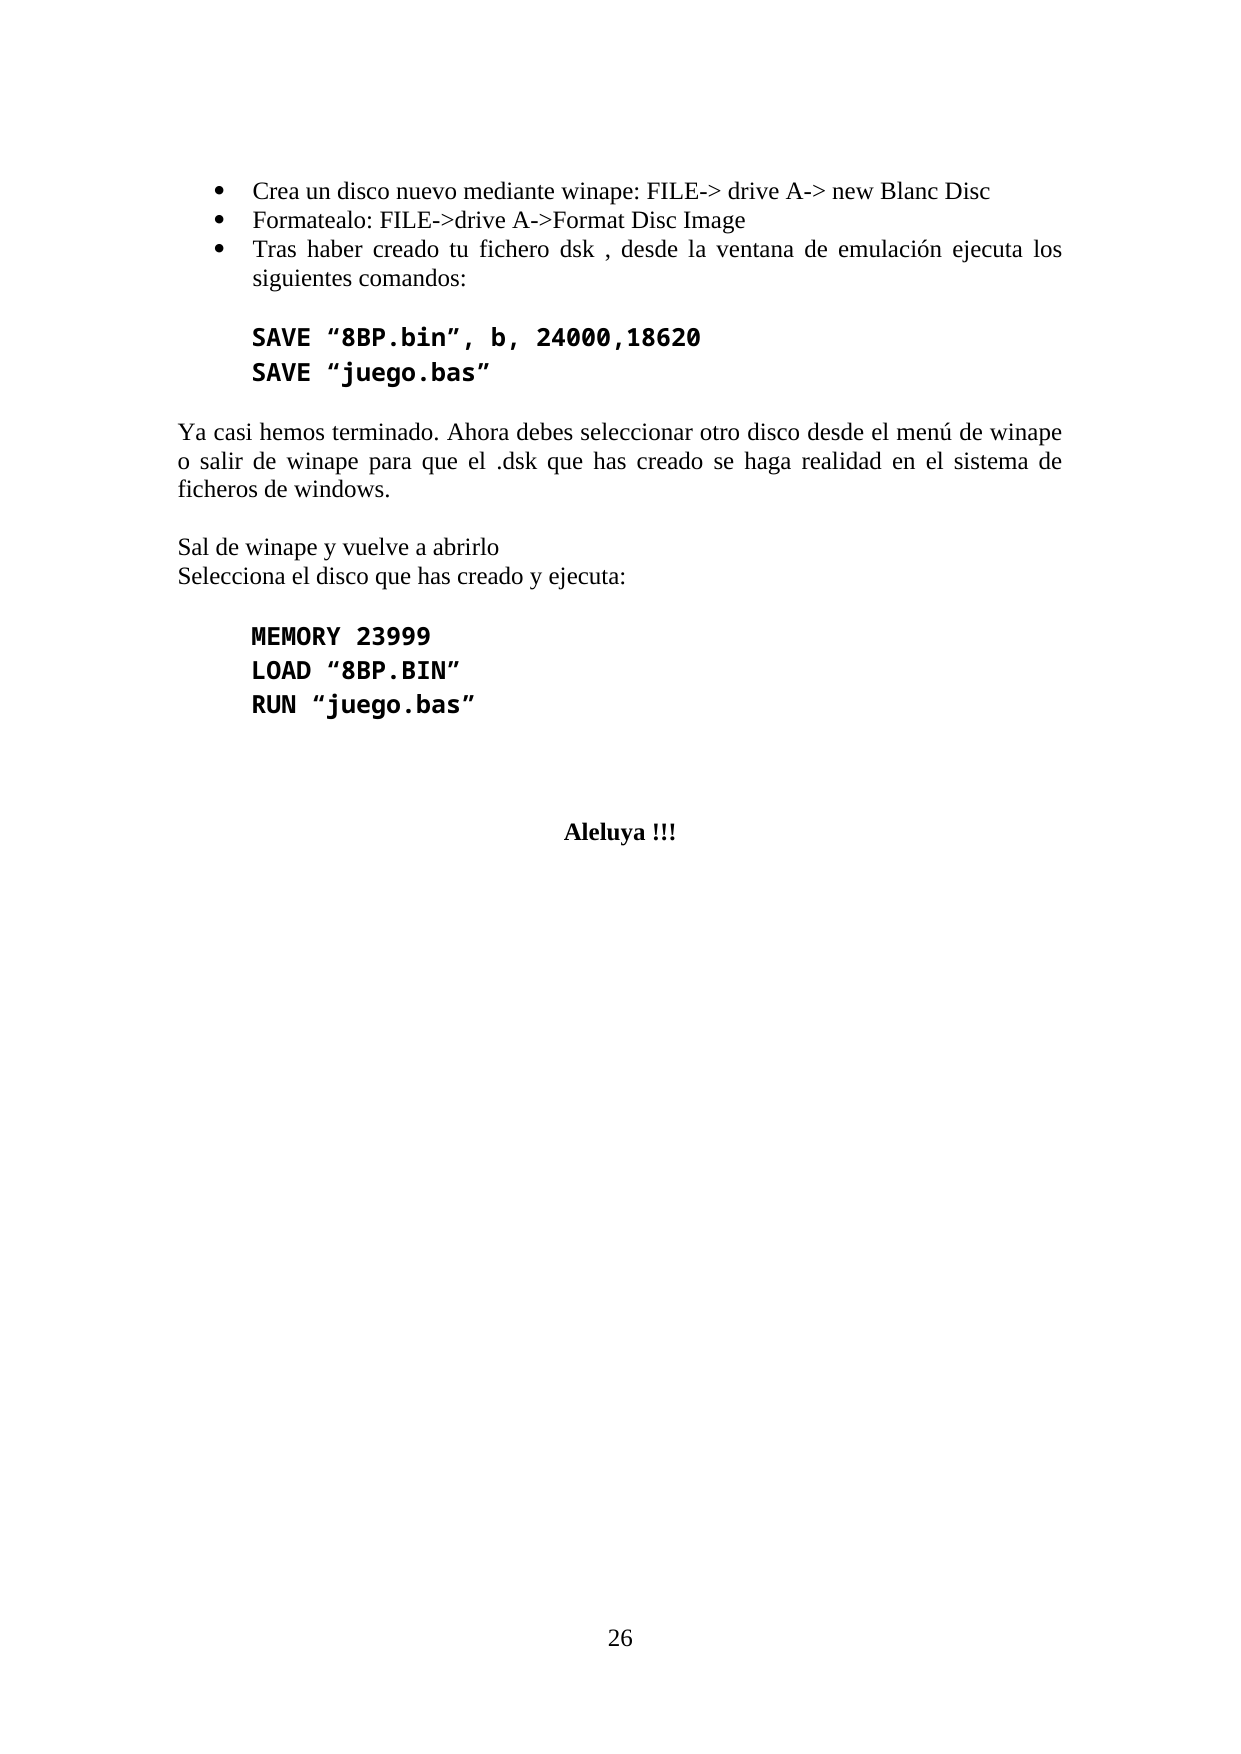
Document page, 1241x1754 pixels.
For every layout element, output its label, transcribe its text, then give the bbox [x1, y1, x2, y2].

text Selecciona el disco que has creado y ejecuta: [177, 561, 1063, 589]
text Aleluya !!! [177, 817, 1063, 846]
text Sal de winape y vuelve a abrirlo [177, 532, 1063, 561]
text SAVE “juego.bas” [177, 354, 1063, 388]
text RUN “juego.bas” [177, 686, 1063, 720]
text SAVE “8BP.bin”, b, 24000,18620 [177, 320, 1063, 354]
list Tras haber creado tu fichero dsk , desde la ventana de emulación ejecuta los siguientes comandos: [215, 234, 1063, 291]
text LOAD “8BP.BIN” [177, 652, 1063, 686]
list Formatealo: FILE->drive A->Format Disc Image [215, 205, 1063, 234]
list Crea un disco nuevo mediante winape: FILE-> drive A-> new Blanc Disc [215, 176, 1063, 205]
text Ya casi hemos terminado. Ahora debes seleccionar otro disco desde el menú de winape o salir de winape para que el .dsk que has creado se haga realidad en el sistema de ficheros de windows. [177, 417, 1063, 503]
text MEMORY 23999 [177, 618, 1063, 652]
